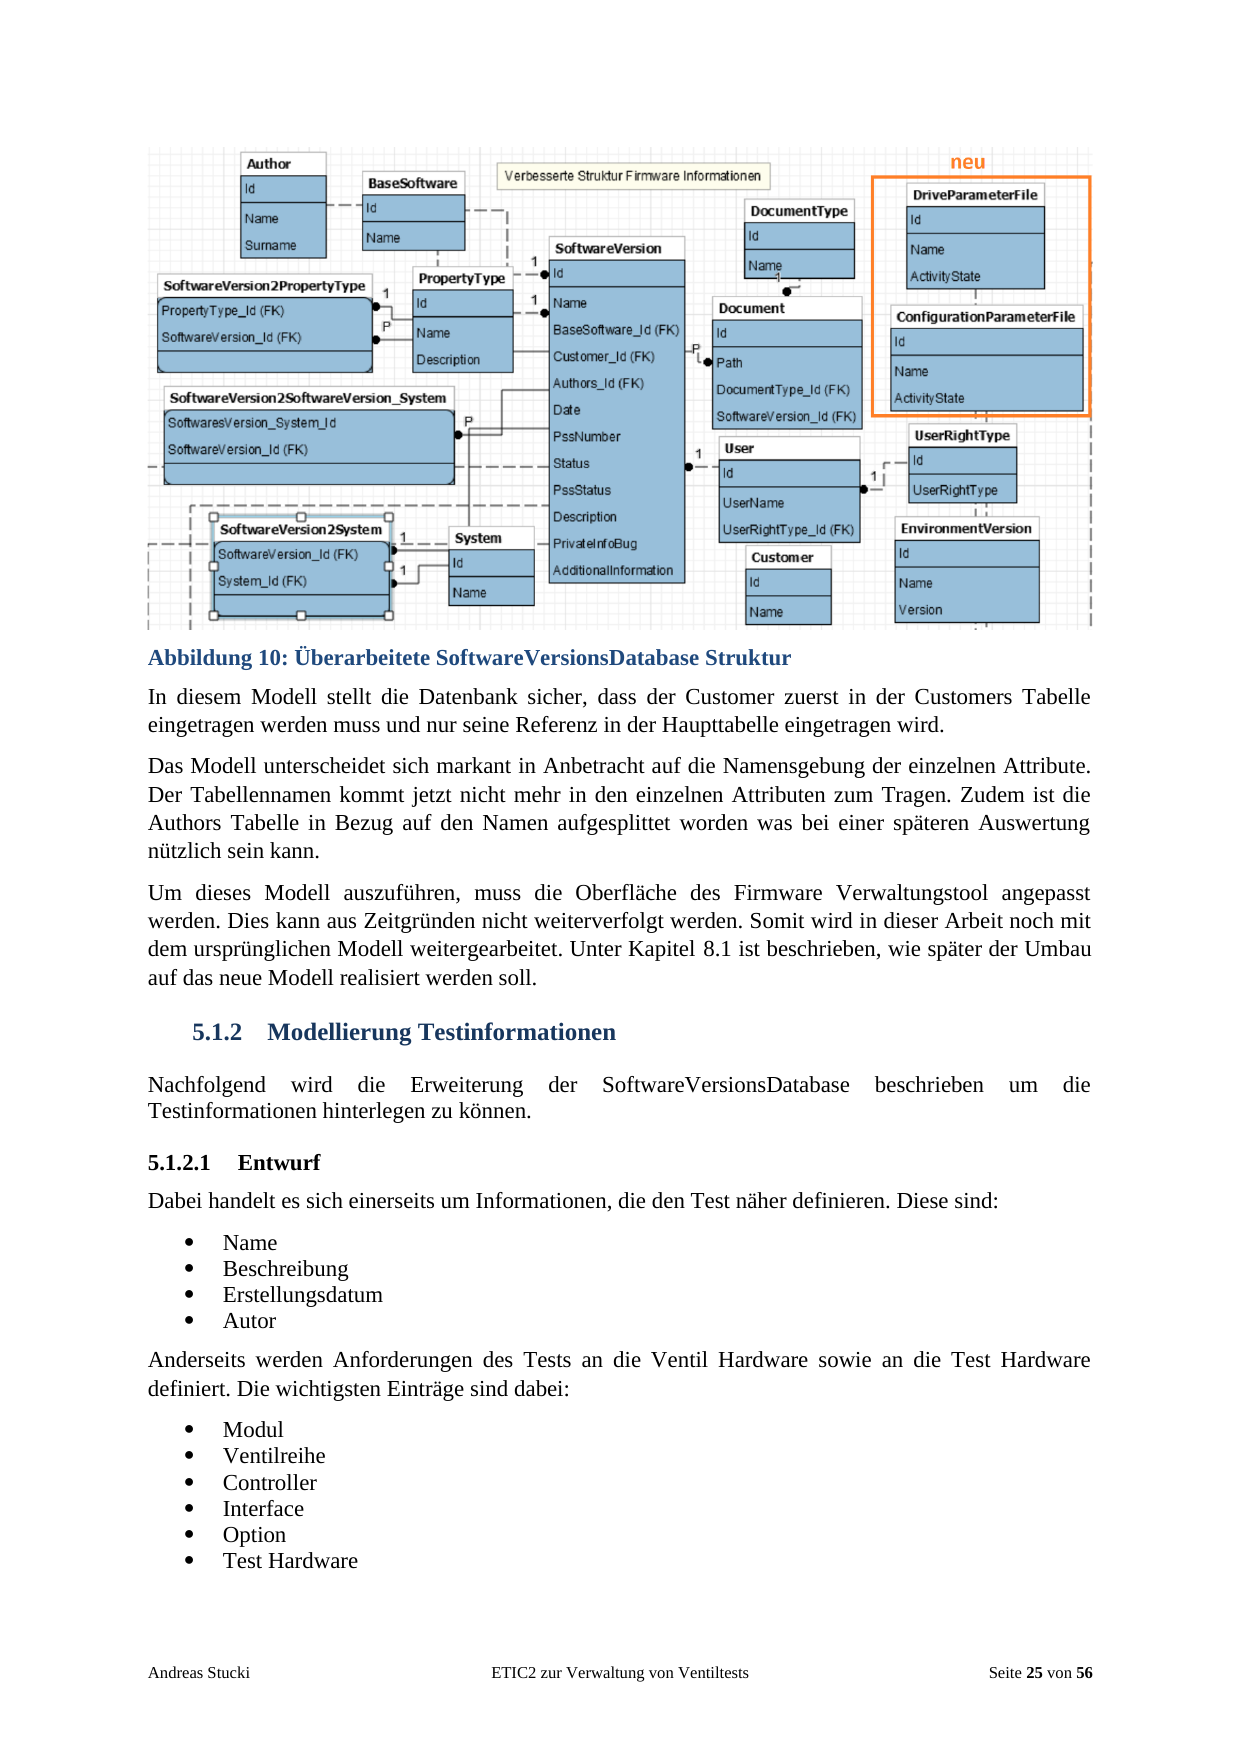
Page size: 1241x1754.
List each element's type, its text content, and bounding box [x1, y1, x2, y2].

text Um dieses Modell auszuführen, muss die Oberfläche des Firmware Verwaltungstool angepasst werden. Dies kann aus Zeitgründen nicht weiterverfolgt werden. Somit wird in dieser Arbeit noch mit dem ursprünglichen Modell weitergearbeitet. Unter Kapitel 8.1 ist beschrieben, wie später der Umbau auf das neue Modell realisiert werden soll. [148, 878, 1092, 990]
list Name [185, 1228, 1092, 1255]
list Beschreibung [185, 1255, 1092, 1281]
text Nachfolgend wird die Erweiterung der SoftwareVersionsDatabase beschrieben um die Testinformationen hinterlegen zu können. [148, 1071, 1092, 1124]
text In diesem Modell stellt die Datenbank sicher, dass der Customer zuerst in der Customers Tabelle eingetragen werden muss und nur seine Referenz in der Haupttabelle eingetragen wird. [148, 683, 1092, 738]
picture [147, 147, 1093, 630]
subtitle Entwurf [148, 1149, 1092, 1175]
list Autor [185, 1308, 1092, 1334]
list Test Hardware [185, 1548, 1092, 1574]
text Anderseits werden Anforderungen des Tests an die Ventil Hardware sowie an die Test Hardware definiert. Die wichtigsten Einträge sind dabei: [148, 1346, 1092, 1401]
text Das Modell unterscheidet sich markant in Anbetracht auf die Namensgebung der einzelnen Attribute. Der Tabellennamen kommt jetzt nicht mehr in den einzelnen Attributen zum Tragen. Zudem ist die Authors Tabelle in Bezug auf den Namen aufgesplittet worden was bei einer späteren Auswertung nützlich sein kann. [148, 752, 1092, 864]
list Modul [185, 1416, 1092, 1442]
list Erstellungsdatum [185, 1281, 1092, 1308]
list Option [185, 1521, 1092, 1548]
list Ventilreihe [185, 1442, 1092, 1468]
subtitle Modellierung Testinformationen [192, 1017, 1092, 1046]
list Controller [185, 1468, 1092, 1495]
list Interface [185, 1495, 1092, 1521]
text Dabei handelt es sich einerseits um Informationen, die den Test näher definieren. Diese sind: [148, 1188, 1092, 1214]
